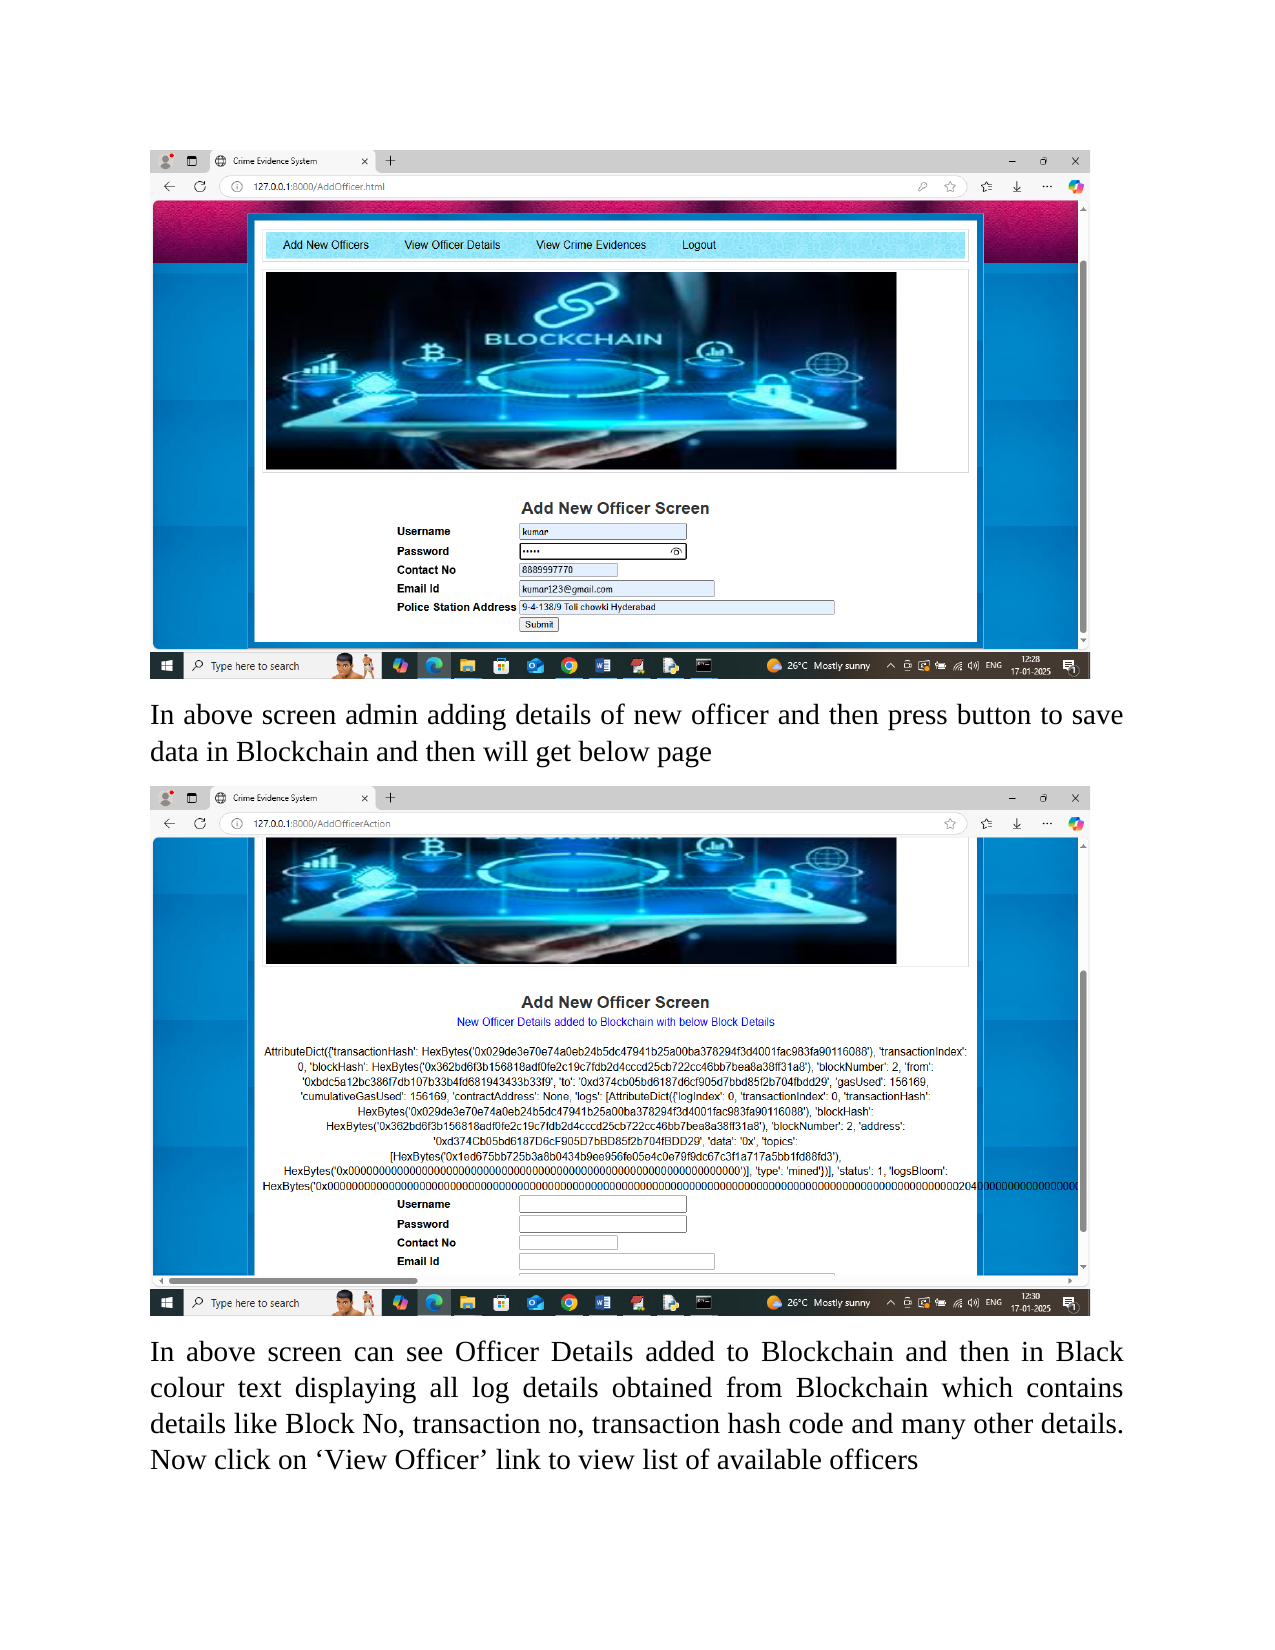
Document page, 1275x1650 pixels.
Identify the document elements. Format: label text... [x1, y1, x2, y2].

picture [150, 150, 1091, 679]
picture [150, 786, 1091, 1316]
text In above screen can see Officer Details added to Blockchain and then in Black colour text displaying all log details obtained from Blockchain which contains details like Block No, transaction no, transaction hash code and many other details. Now click on ‘View Officer’ link to view list of available officers [150, 1334, 1125, 1476]
text In above screen admin adding details of new officer and then press button to save data in Blockchain and then will get below page [150, 697, 1125, 767]
